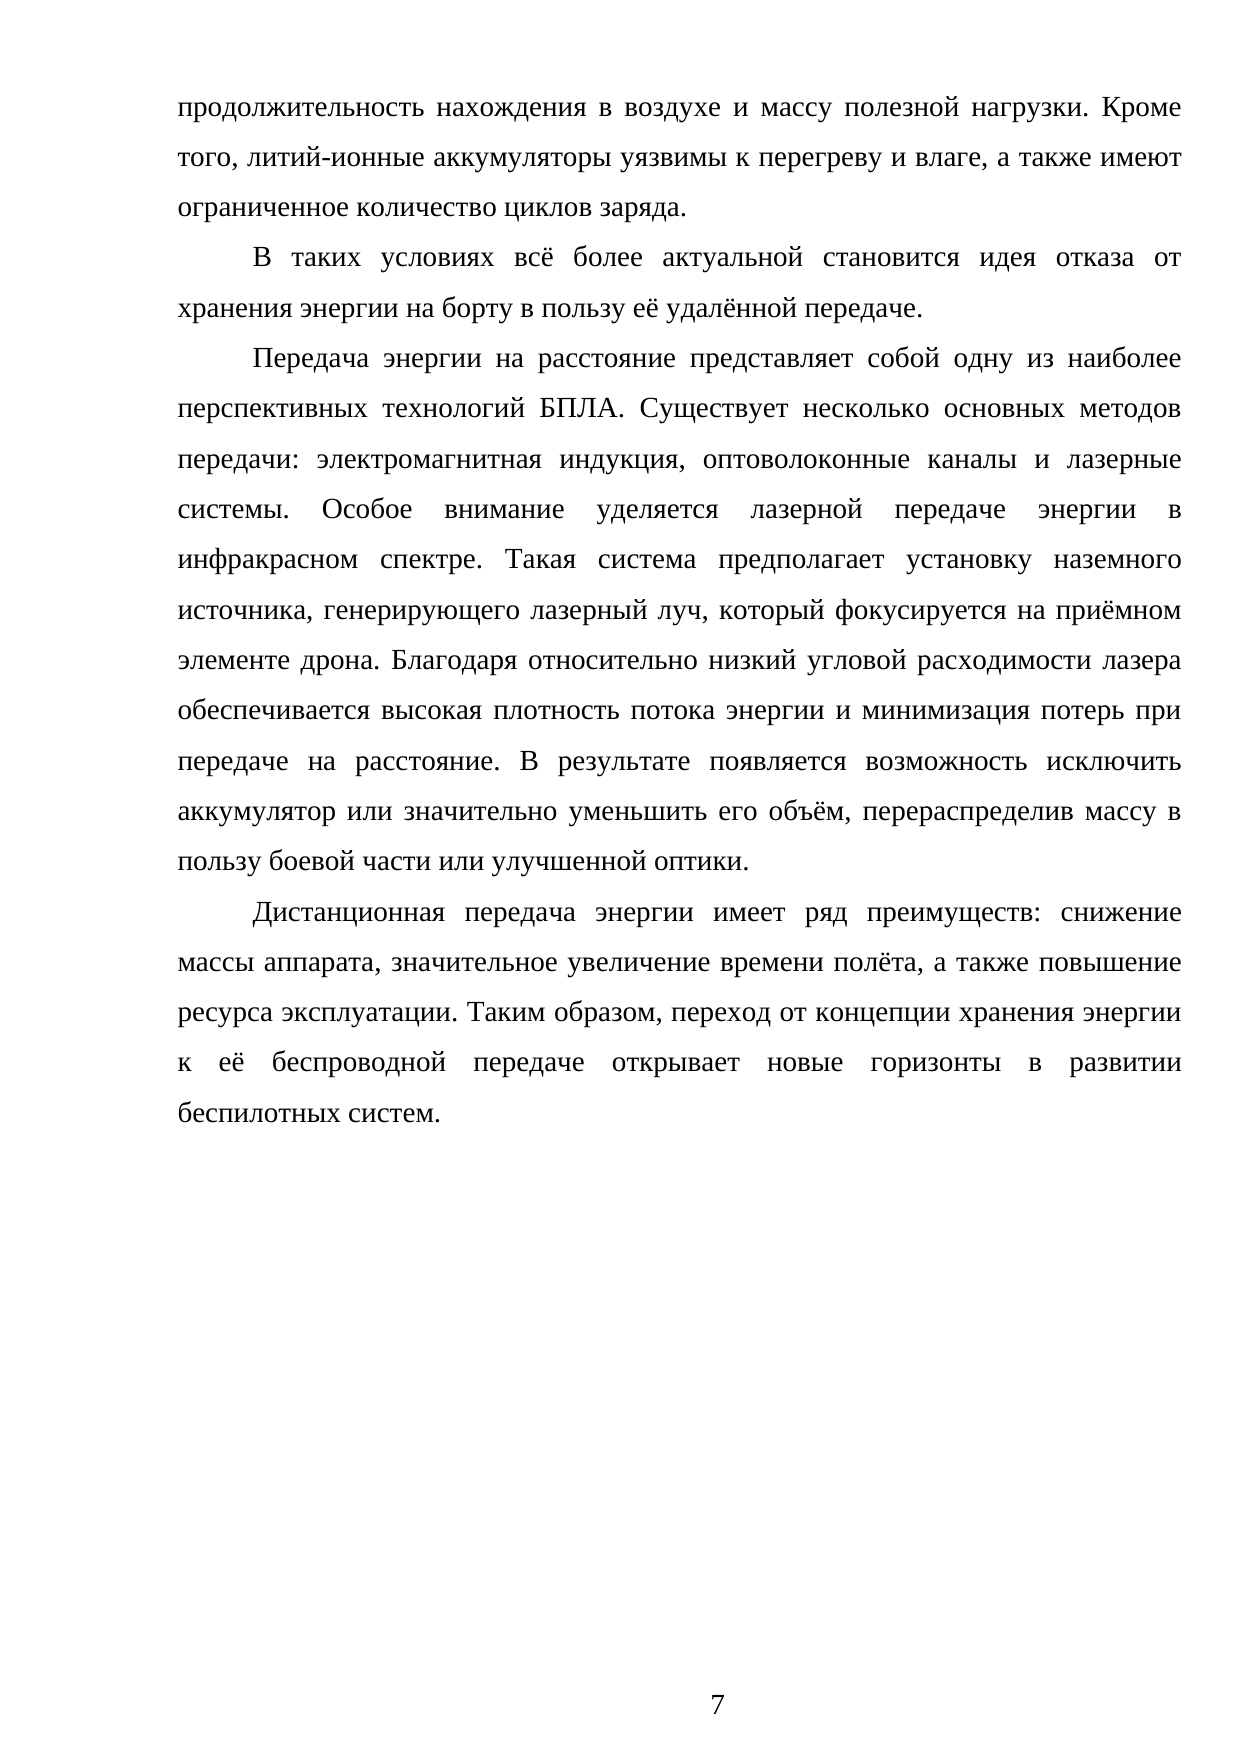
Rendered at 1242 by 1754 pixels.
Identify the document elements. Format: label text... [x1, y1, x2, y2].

text В таких условиях всё более актуальной становится идея отказа от хранения энергии на борту в пользу её удалённой передаче. [177, 239, 1183, 323]
text Передача энергии на расстояние представляет собой одну из наиболее перспективных технологий БПЛА. Существует несколько основных методов передачи: электромагнитная индукция, оптоволоконные каналы и лазерные системы. Особое внимание уделяется лазерной передаче энергии в инфракрасном спектре. Такая система предполагает установку наземного источника, генерирующего лазерный луч, который фокусируется на приёмном элементе дрона. Благодаря относительно низкий угловой расходимости лазера обеспечивается высокая плотность потока энергии и минимизация потерь при передаче на расстояние. В результате появляется возможность исключить аккумулятор или значительно уменьшить его объём, перераспределив массу в пользу боевой части или улучшенной оптики. [177, 340, 1183, 877]
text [177, 89, 1183, 223]
text Дистанционная передача энергии имеет ряд преимуществ: снижение массы аппарата, значительное увеличение времени полёта, а также повышение ресурса эксплуатации. Таким образом, переход от концепции хранения энергии к её беспроводной передаче открывает новые горизонты в развитии беспилотных систем. [177, 894, 1183, 1128]
